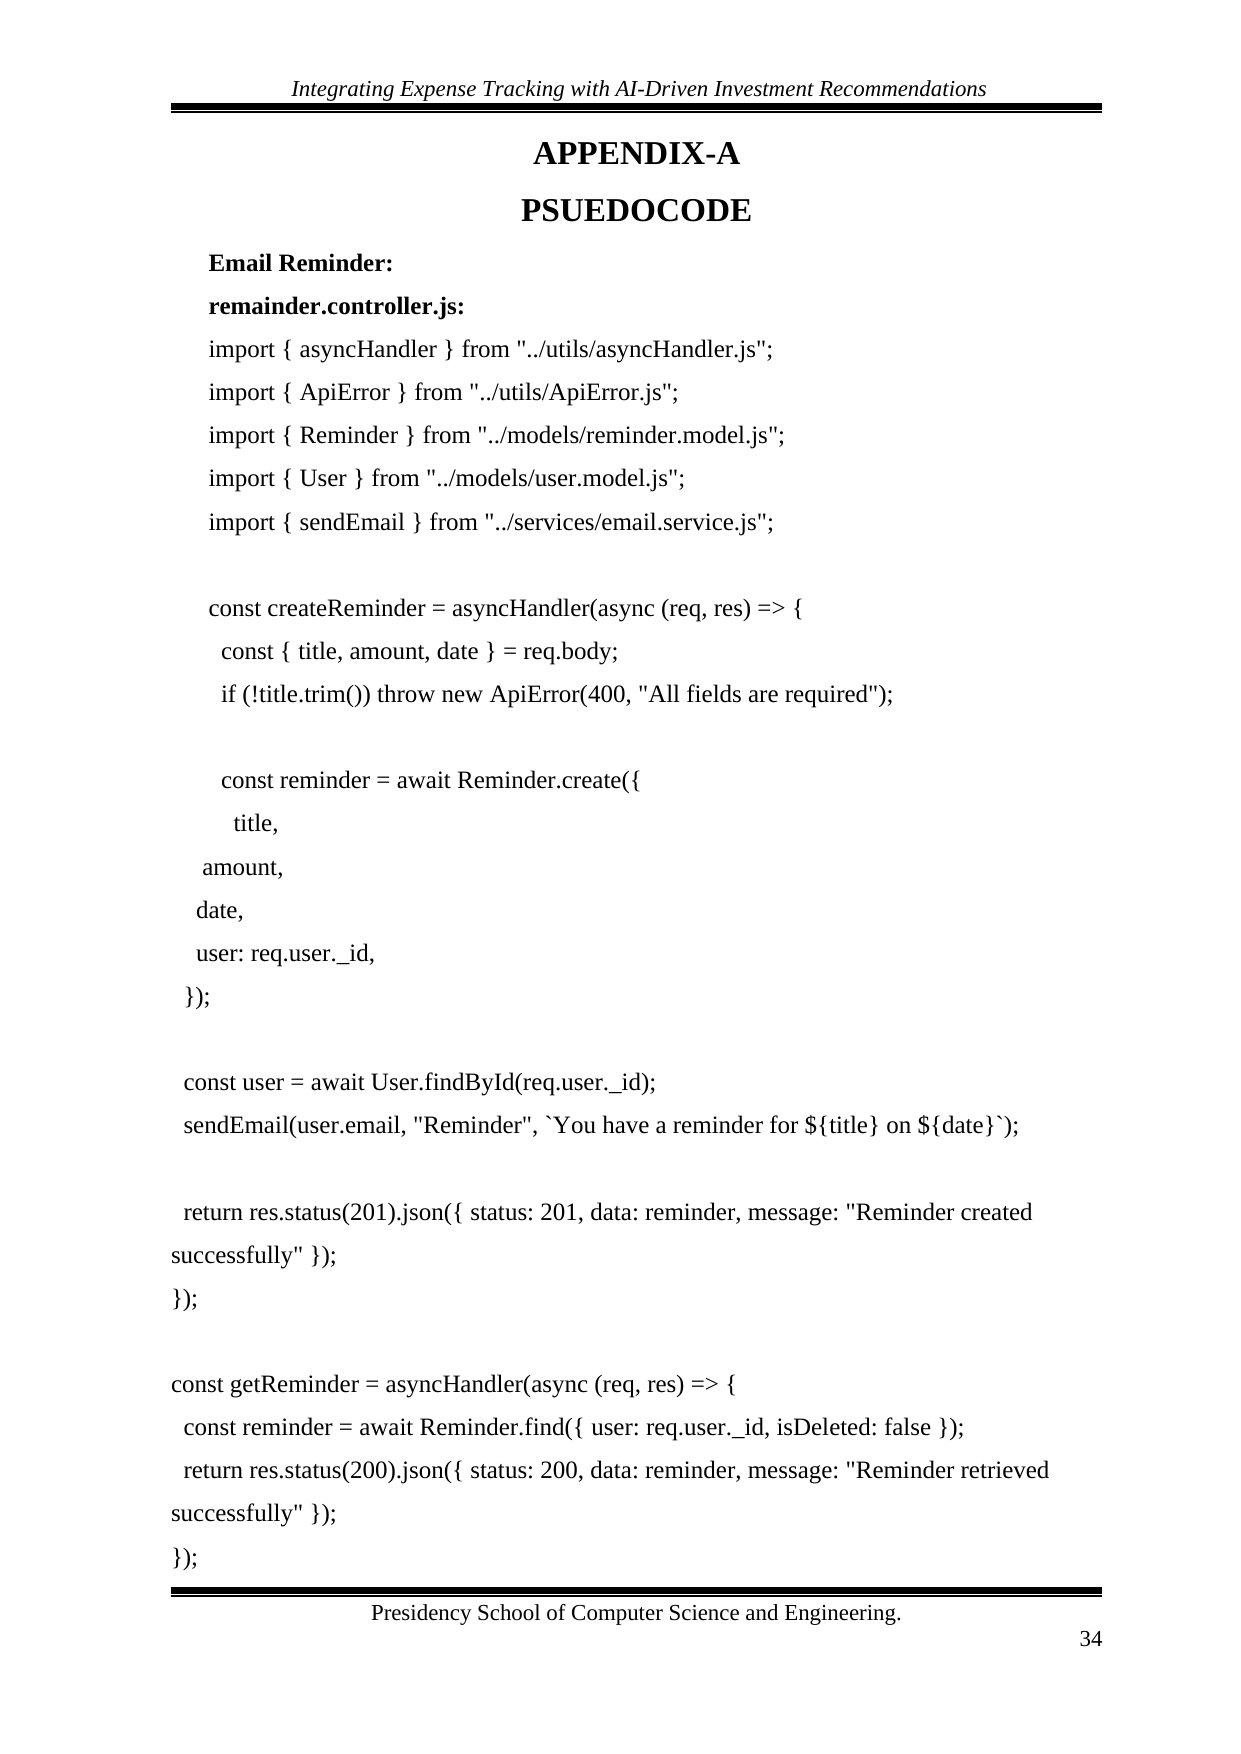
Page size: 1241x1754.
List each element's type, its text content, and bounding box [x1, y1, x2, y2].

list const createReminder = asyncHandler(async (req, res) => { [208, 593, 1102, 622]
text return res.status(201).json({ status: 201, data: reminder, message: "Reminder created successfully" }); [171, 1197, 1102, 1268]
text APPENDIX-A [171, 133, 1102, 171]
text user: req.user._id, [171, 938, 1102, 967]
list const reminder = await Reminder.create({ [208, 765, 1102, 794]
list import { sendEmail } from "../services/email.service.js"; [208, 507, 1102, 535]
list Email Reminder: [208, 248, 1102, 277]
text sendEmail(user.email, "Reminder", `You have a reminder for ${title} on ${date}`); [171, 1110, 1102, 1139]
list import { User } from "../models/user.model.js"; [208, 463, 1102, 492]
text const getReminder = asyncHandler(async (req, res) => { [171, 1369, 1102, 1398]
text const user = await User.findById(req.user._id); [171, 1067, 1102, 1096]
list import { asyncHandler } from "../utils/asyncHandler.js"; [208, 334, 1102, 363]
list remainder.controller.js: [208, 291, 1102, 320]
list import { Reminder } from "../models/reminder.model.js"; [208, 420, 1102, 449]
list import { ApiError } from "../utils/ApiError.js"; [208, 377, 1102, 406]
text date, [171, 895, 1102, 923]
text amount, [171, 852, 1102, 880]
list if (!title.trim()) throw new ApiError(400, "All fields are required"); [208, 679, 1102, 708]
text return res.status(200).json({ status: 200, data: reminder, message: "Reminder retrieved successfully" }); [171, 1455, 1102, 1527]
text }); [171, 1542, 1102, 1570]
list title, [208, 808, 1102, 837]
list const { title, amount, date } = req.body; [208, 636, 1102, 665]
text }); [171, 981, 1102, 1010]
text const reminder = await Reminder.find({ user: req.user._id, isDeleted: false }); [171, 1412, 1102, 1441]
text }); [171, 1283, 1102, 1312]
text PSUEDOCODE [171, 190, 1102, 229]
